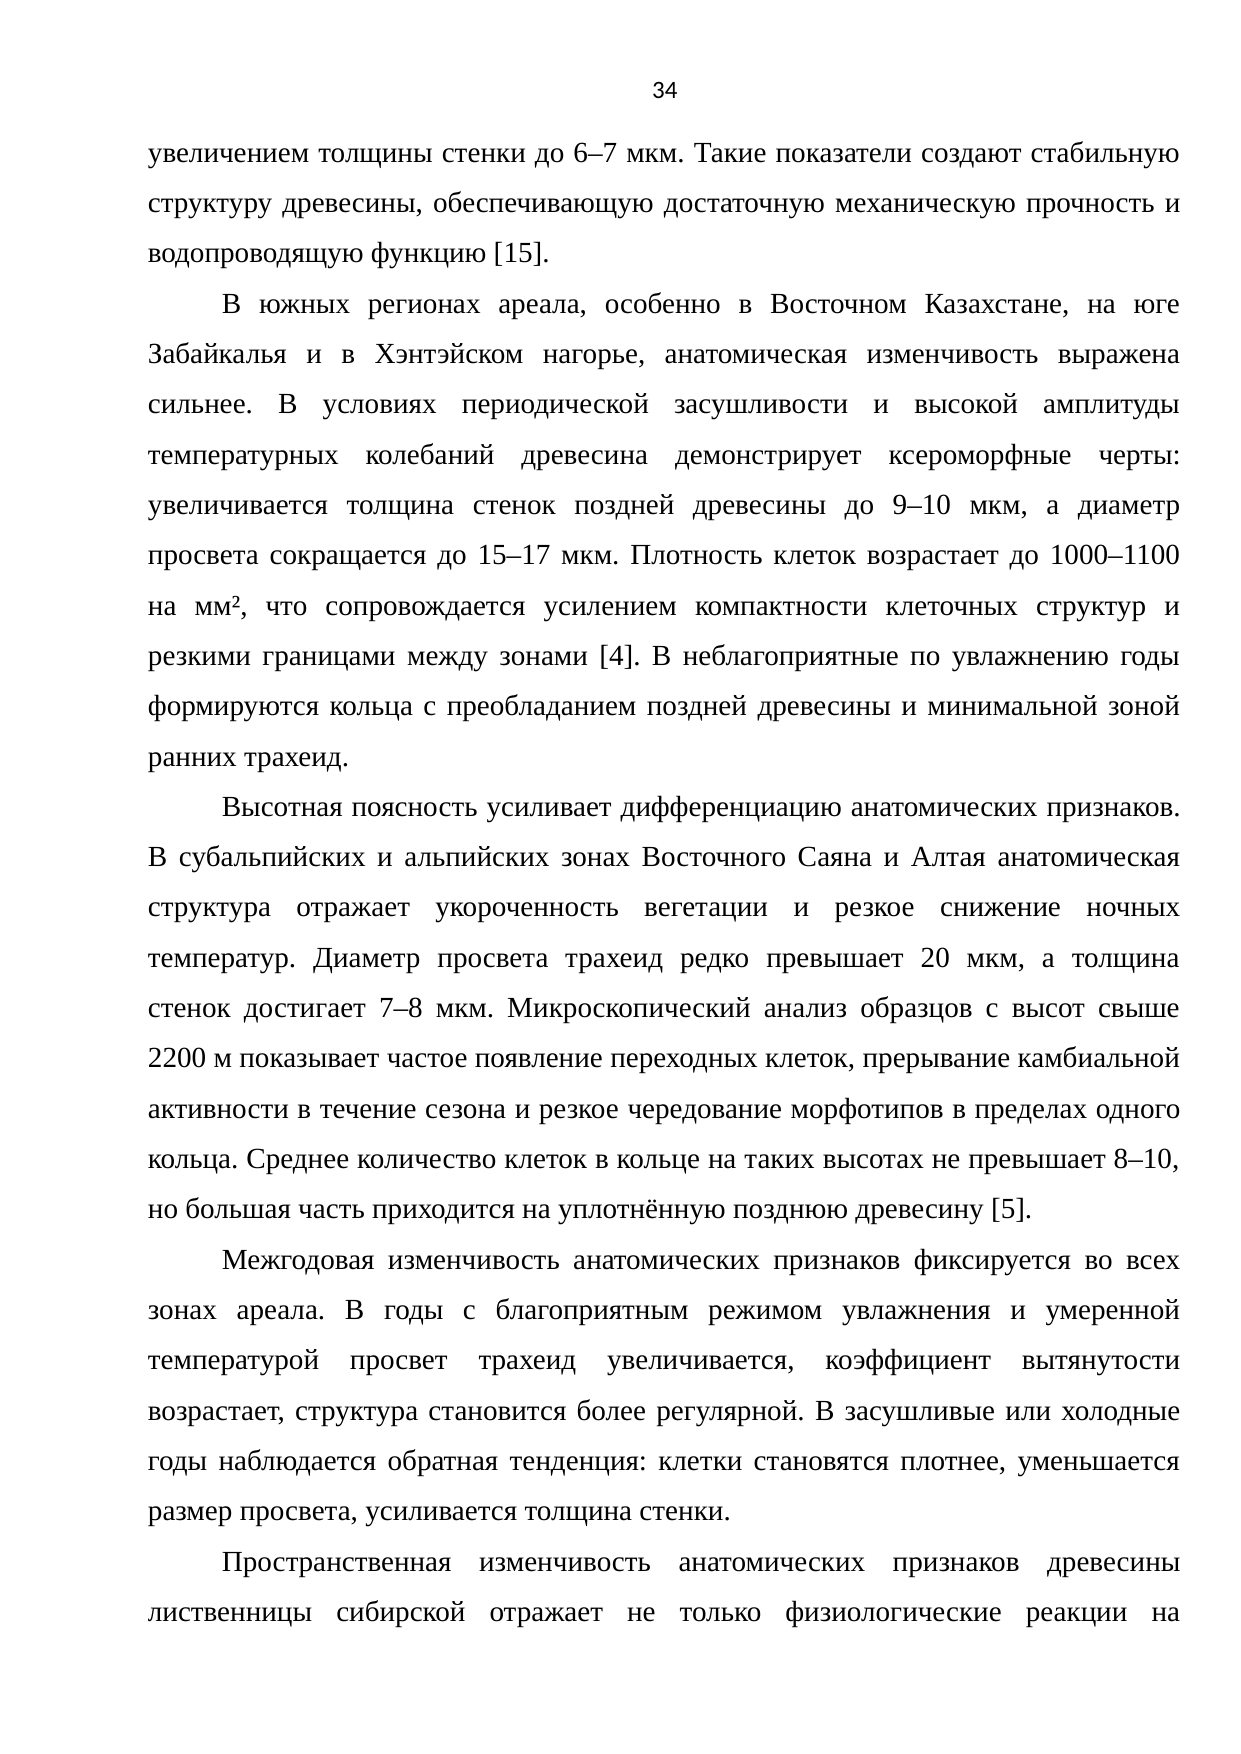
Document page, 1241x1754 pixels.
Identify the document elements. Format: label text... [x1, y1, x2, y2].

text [148, 135, 1181, 269]
text В южных регионах ареала, особенно в Восточном Казахстане, на юге Забайкалья и в Хэнтэйском нагорье, анатомическая изменчивость выражена сильнее. В условиях периодической засушливости и высокой амплитуды температурных колебаний древесина демонстрирует ксероморфные черты: увеличивается толщина стенок поздней древесины до 9–10 мкм, а диаметр просвета сокращается до 15–17 мкм. Плотность клеток возрастает до 1000–1100 на мм², что сопровождается усилением компактности клеточных структур и резкими границами между зонами [4]. В неблагоприятные по увлажнению годы формируются кольца с преобладанием поздней древесины и минимальной зоной ранних трахеид. [148, 286, 1181, 772]
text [148, 1544, 1181, 1627]
text Межгодовая изменчивость анатомических признаков фиксируется во всех зонах ареала. В годы с благоприятным режимом увлажнения и умеренной температурой просвет трахеид увеличивается, коэффициент вытянутости возрастает, структура становится более регулярной. В засушливые или холодные годы наблюдается обратная тенденция: клетки становятся плотнее, уменьшается размер просвета, усиливается толщина стенки. [148, 1242, 1181, 1527]
text Высотная поясность усиливает дифференциацию анатомических признаков. В субальпийских и альпийских зонах Восточного Саяна и Алтая анатомическая структура отражает укороченность вегетации и резкое снижение ночных температур. Диаметр просвета трахеид редко превышает 20 мкм, а толщина стенок достигает 7–8 мкм. Микроскопический анализ образцов с высот свыше 2200 м показывает частое появление переходных клеток, прерывание камбиальной активности в течение сезона и резкое чередование морфотипов в пределах одного кольца. Среднее количество клеток в кольце на таких высотах не превышает 8–10, но большая часть приходится на уплотнённую позднюю древесину [5]. [148, 789, 1181, 1225]
